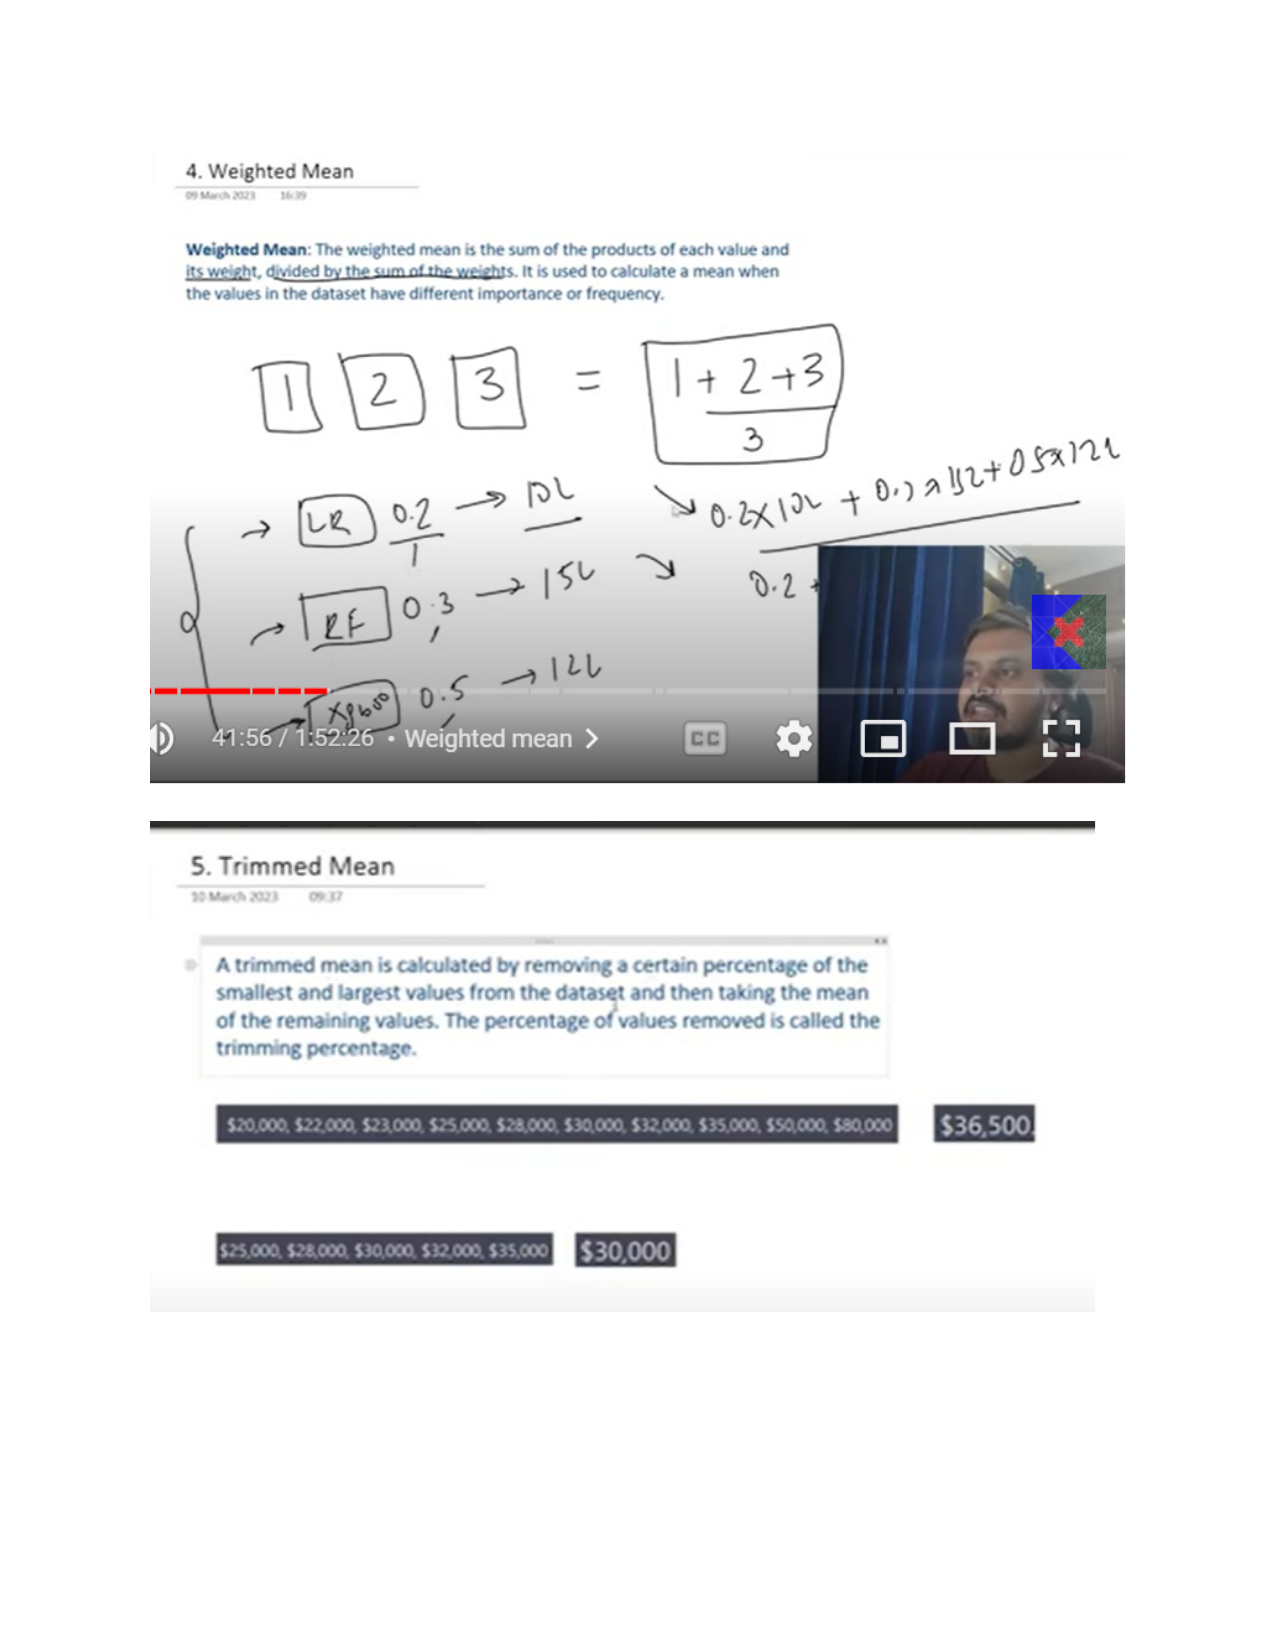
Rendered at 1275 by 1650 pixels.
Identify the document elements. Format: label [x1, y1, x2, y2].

picture [150, 821, 1096, 1312]
picture [150, 150, 1125, 803]
